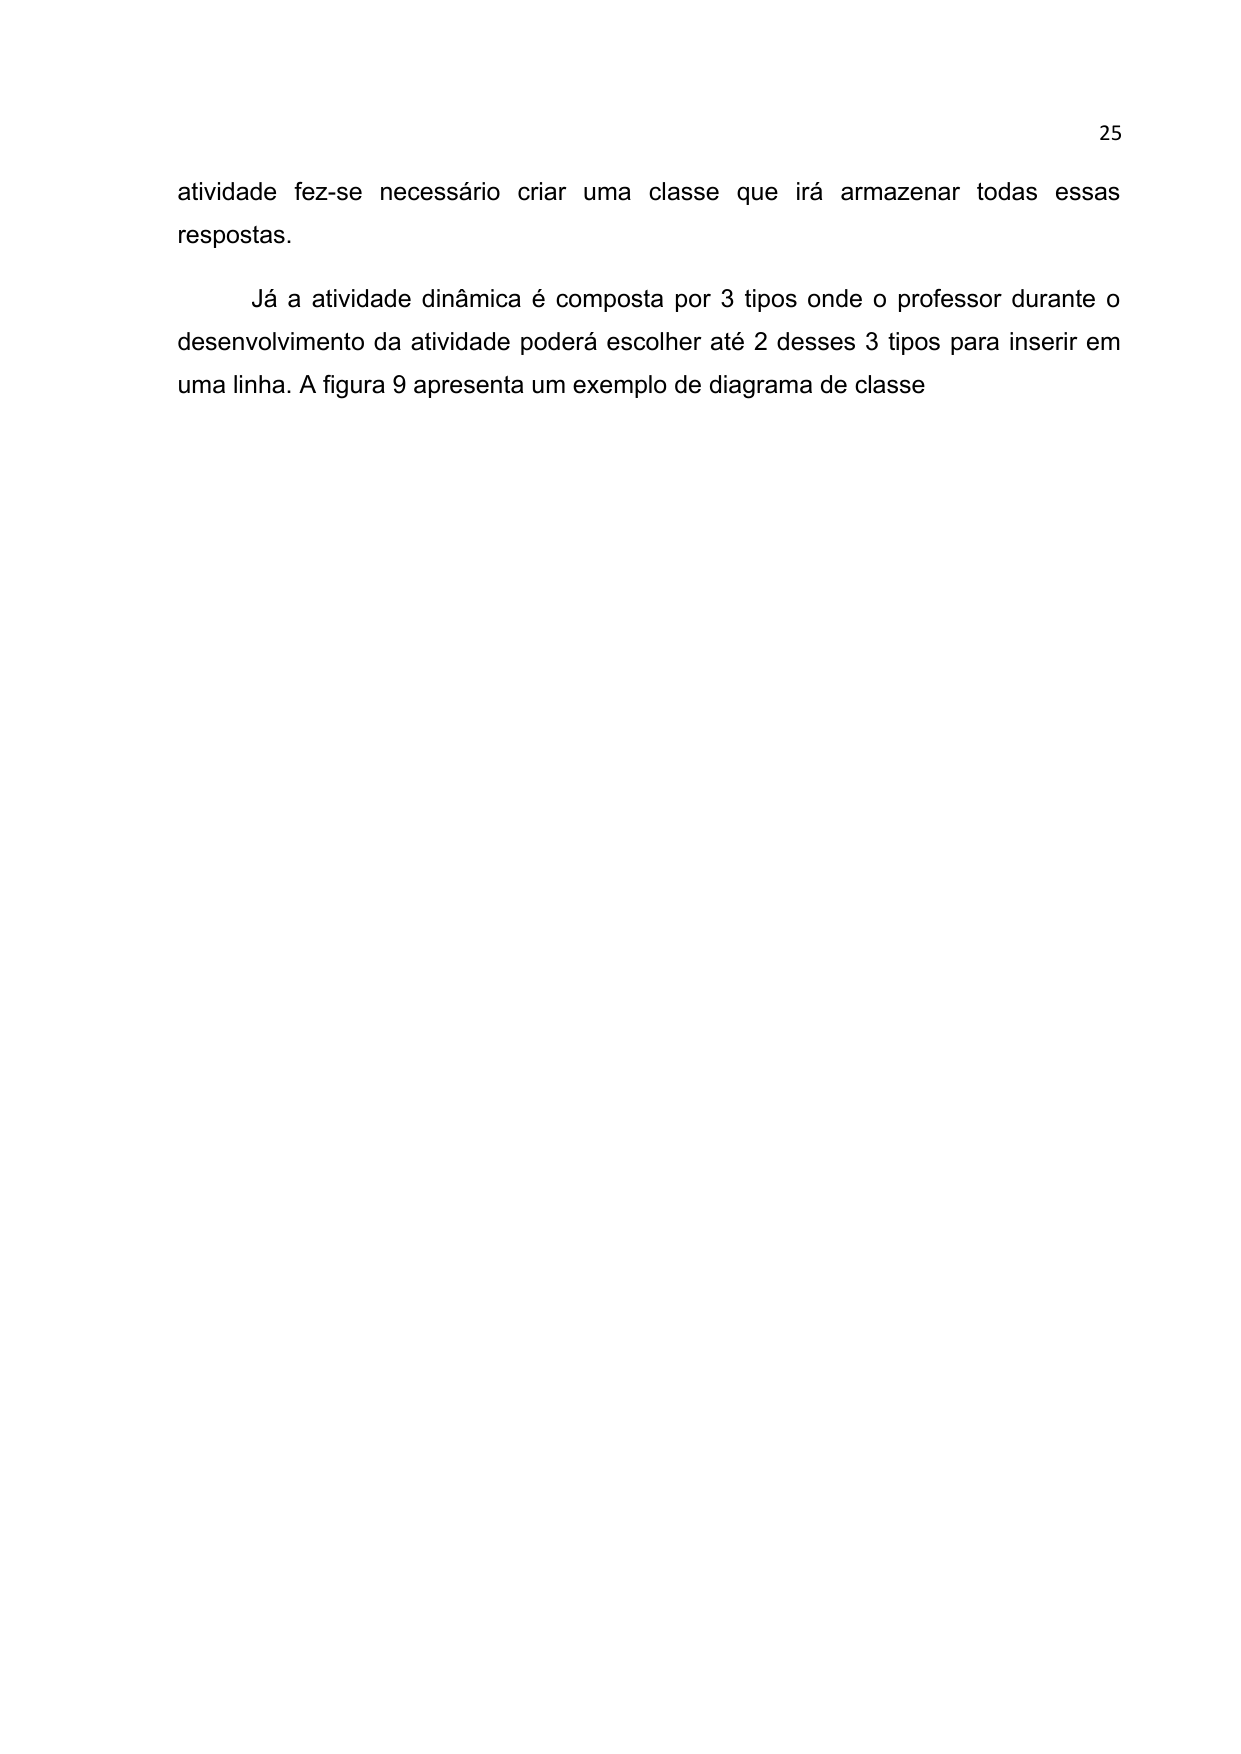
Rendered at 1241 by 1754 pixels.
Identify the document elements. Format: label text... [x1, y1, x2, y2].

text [177, 177, 1122, 249]
text Já a atividade dinâmica é composta por 3 tipos onde o professor durante o desenvolvimento da atividade poderá escolher até 2 desses 3 tipos para inserir em uma linha. A figura 9 apresenta um exemplo de diagrama de classe [177, 284, 1122, 399]
